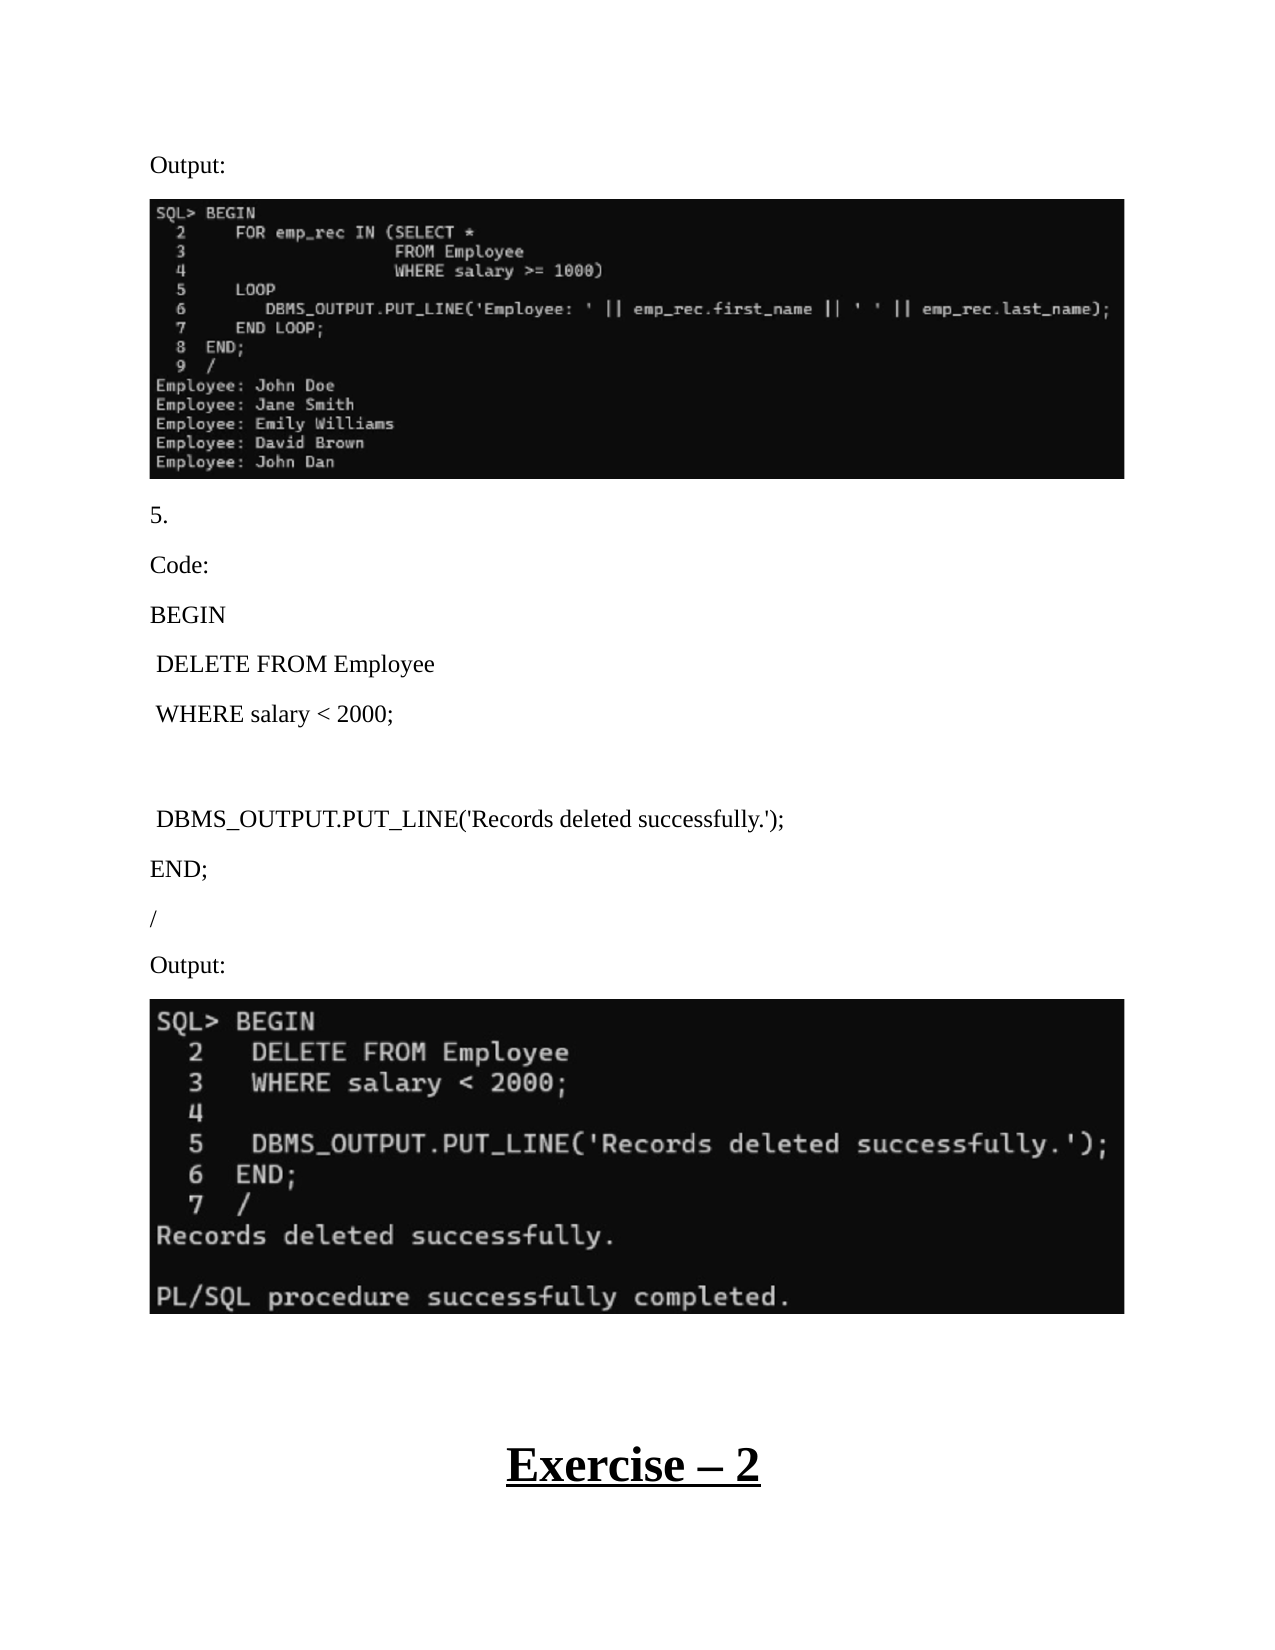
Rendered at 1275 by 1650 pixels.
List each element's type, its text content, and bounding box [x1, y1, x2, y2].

picture [149, 999, 1125, 1314]
text Code: [149, 550, 1121, 579]
text END; [149, 854, 1121, 883]
picture [149, 199, 1125, 479]
text DELETE FROM Employee [149, 649, 1121, 678]
text Exercise – 2 [150, 1434, 760, 1492]
text BEGIN [149, 600, 1121, 629]
text 5. [149, 501, 1121, 529]
text Output: [149, 150, 1121, 179]
text WHERE salary < 2000; [149, 699, 1121, 728]
text Output: [149, 950, 1121, 979]
text DBMS_OUTPUT.PUT_LINE('Records deleted successfully.'); [149, 804, 1121, 833]
